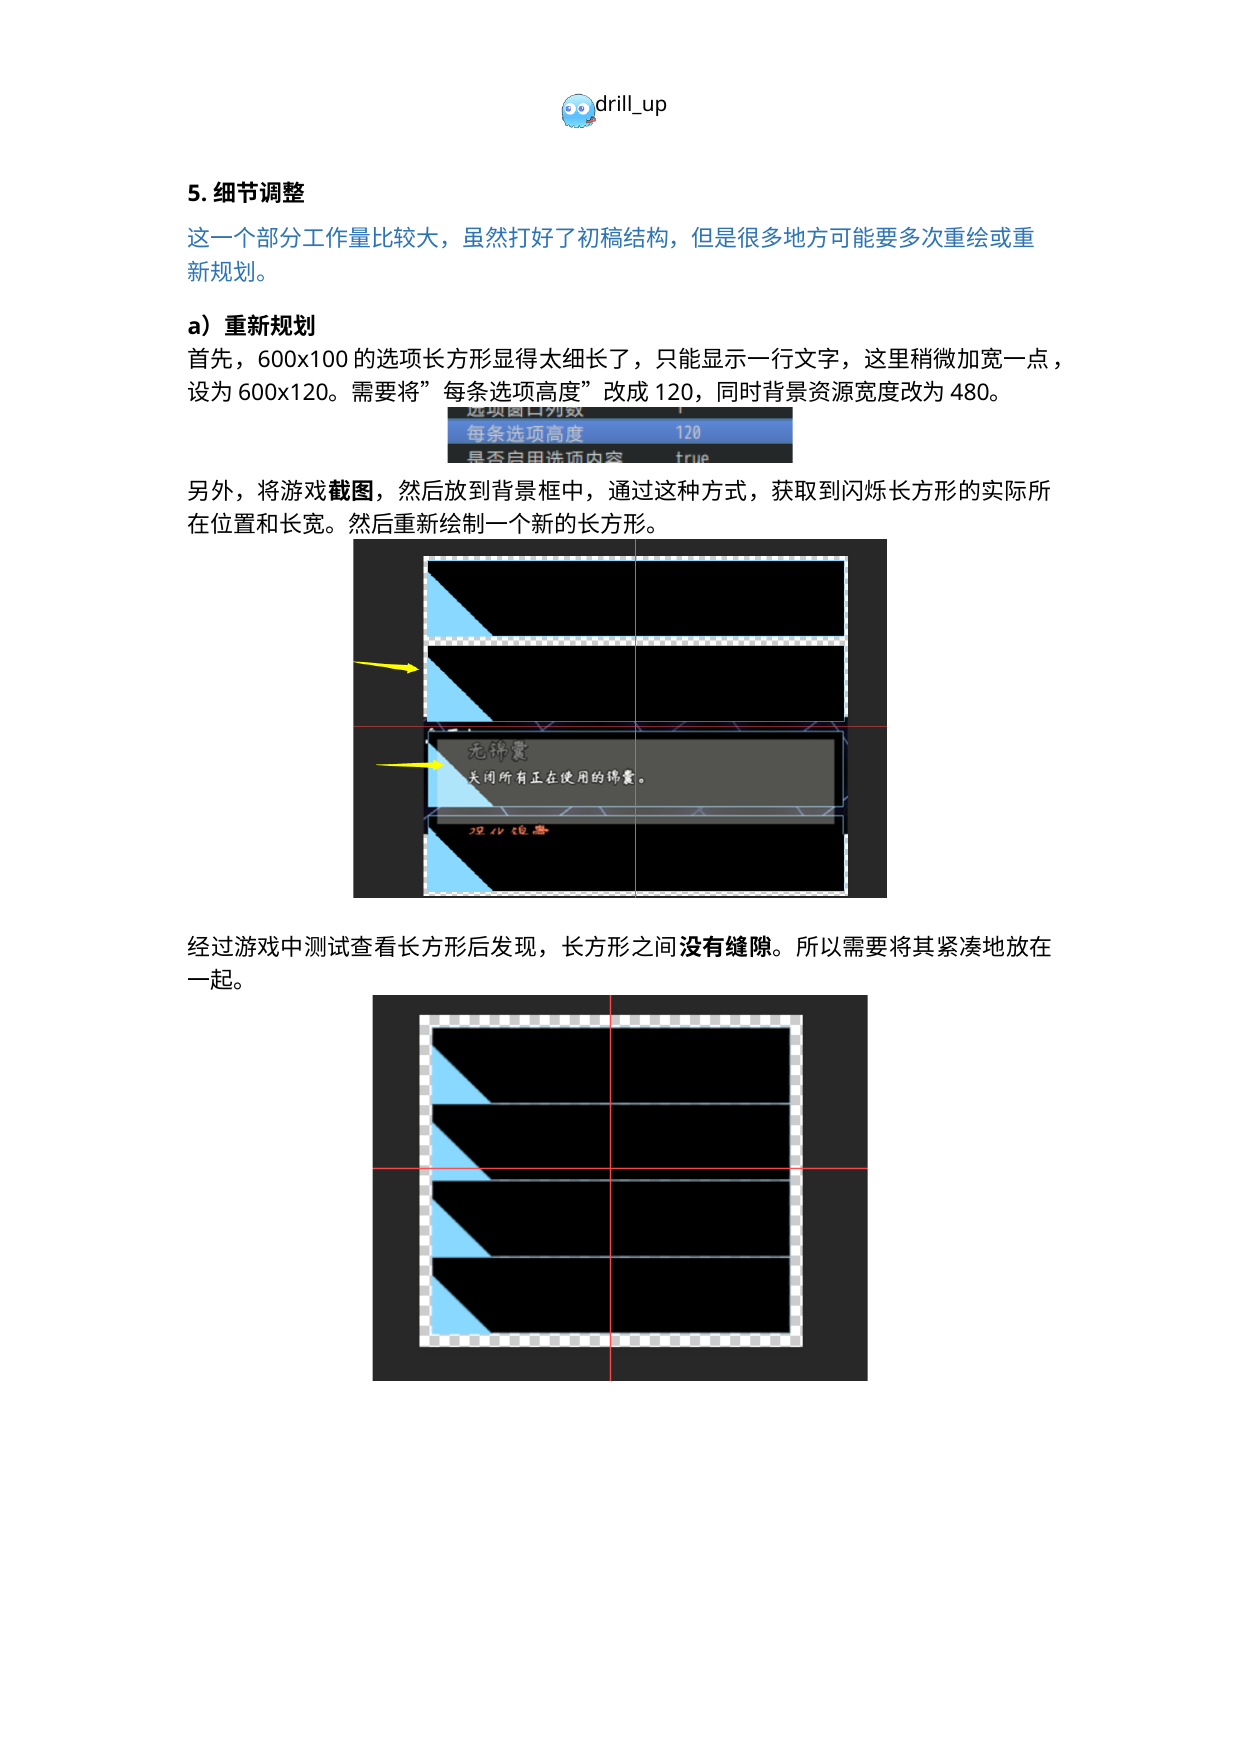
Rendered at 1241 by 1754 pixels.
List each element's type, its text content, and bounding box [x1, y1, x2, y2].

picture [556, 88, 597, 130]
subtitle 5. 细节调整 [187, 174, 1053, 208]
text 这一个部分工作量比较大，虽然打好了初稿结构，但是很多地方可能要多次重绘或重新规划。 [187, 220, 1053, 287]
text 另外，将游戏截图，然后放到背景框中，通过这种方式，获取到闪烁长方形的实际所在位置和长宽。然后重新绘制一个新的长方形。 [187, 473, 1053, 539]
picture [353, 539, 887, 898]
text a）重新规划 [187, 308, 1053, 341]
picture [447, 407, 793, 463]
text 经过游戏中测试查看长方形后发现，长方形之间没有缝隙。所以需要将其紧凑地放在一起。 [187, 929, 1053, 996]
text 首先，600x100的选项长方形显得太细长了，只能显示一行文字，这里稍微加宽一点，设为600x120。需要将”每条选项高度”改成120，同时背景资源宽度改为480。 [187, 341, 1053, 408]
picture [372, 995, 868, 1381]
